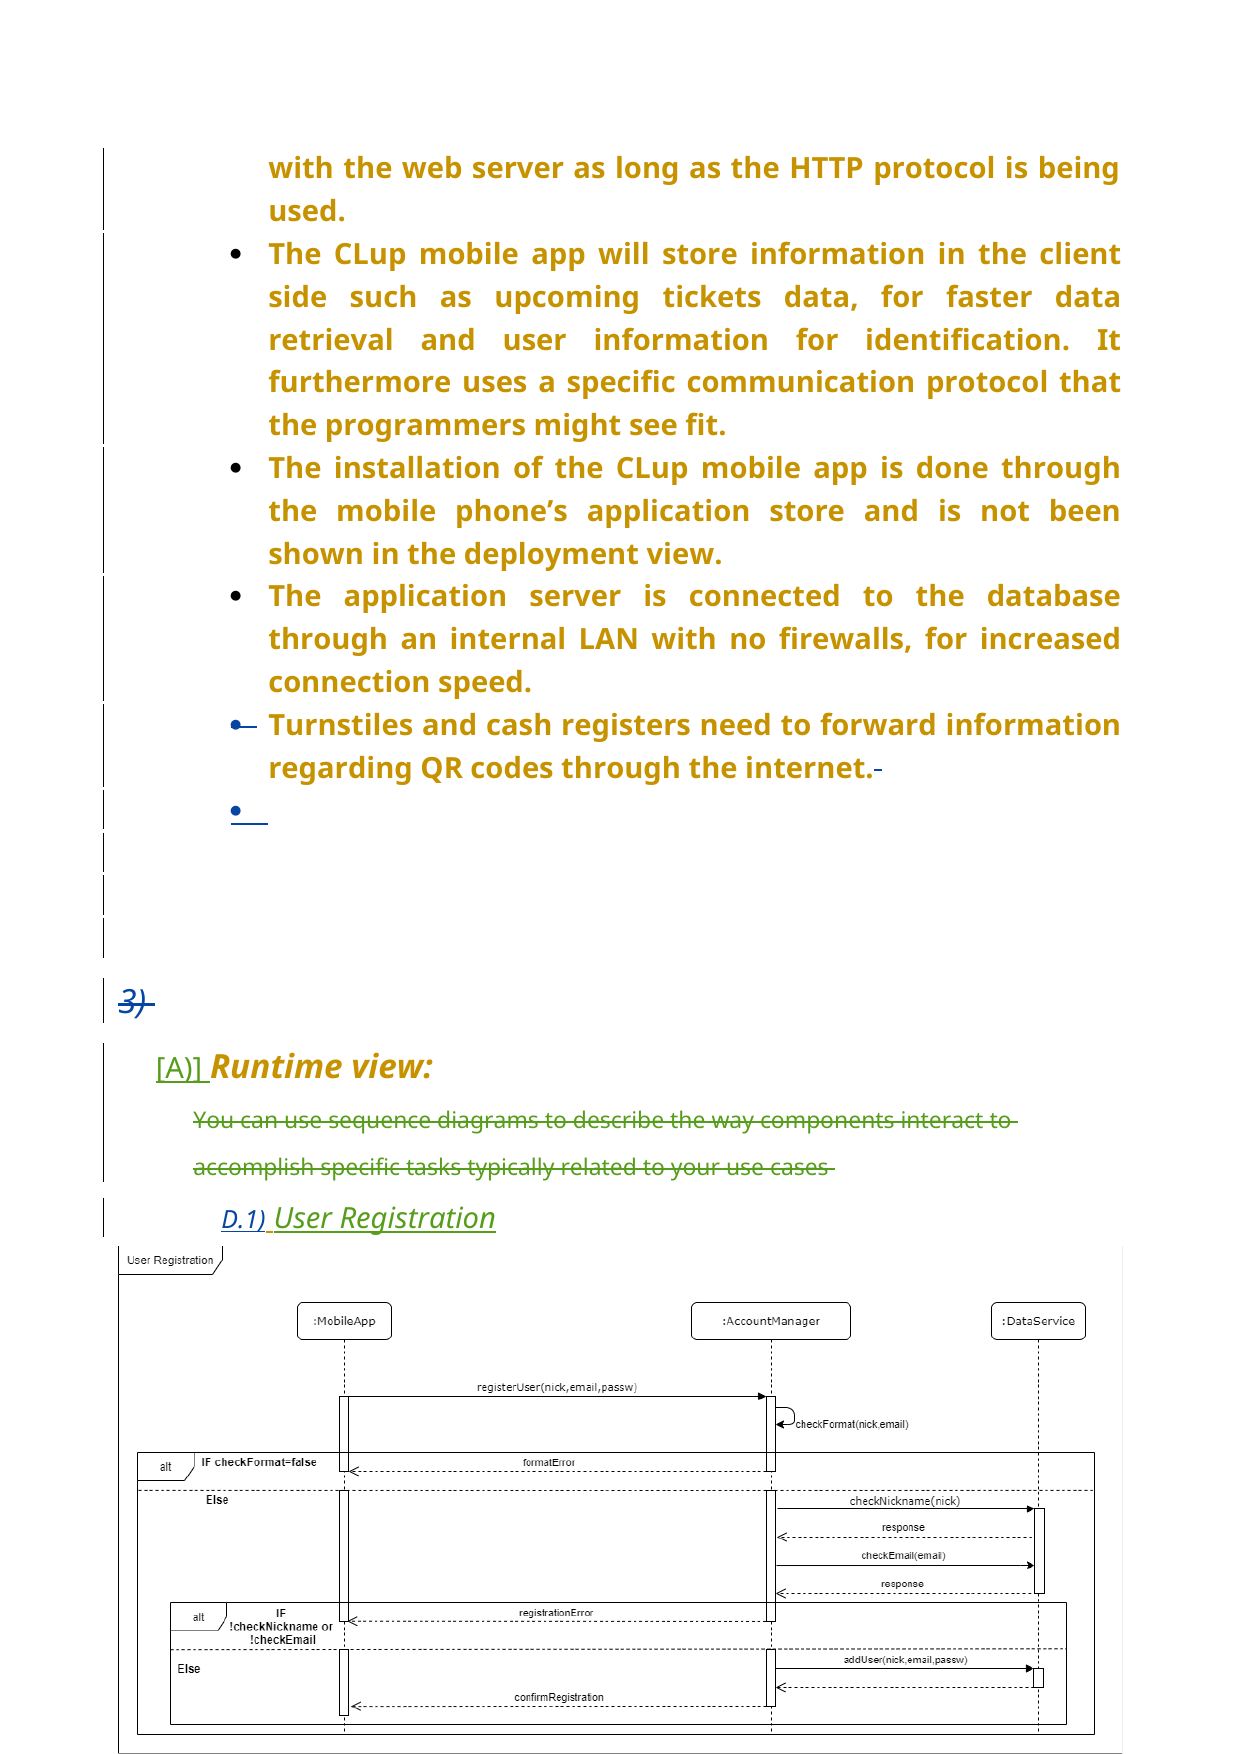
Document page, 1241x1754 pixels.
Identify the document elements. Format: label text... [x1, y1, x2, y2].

picture [118, 1246, 1123, 1754]
list The application server is connected to the database through an internal LAN with no firewalls, for increased connection speed. [231, 576, 1122, 701]
list Runtime view: [156, 1043, 1122, 1182]
list The installation of the CLup mobile app is done through the mobile phone’s application store and is not been shown in the deployment view. [231, 447, 1122, 573]
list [231, 148, 1122, 230]
list The CLup mobile app will store information in the client side such as upcoming tickets data, for faster data retrieval and user information for identification. It furthermore uses a specific communication protocol that the programmers might see fit. [231, 233, 1122, 444]
list Turnstiles and cash registers need to forward information regarding QR codes through the internet. [231, 704, 1122, 787]
